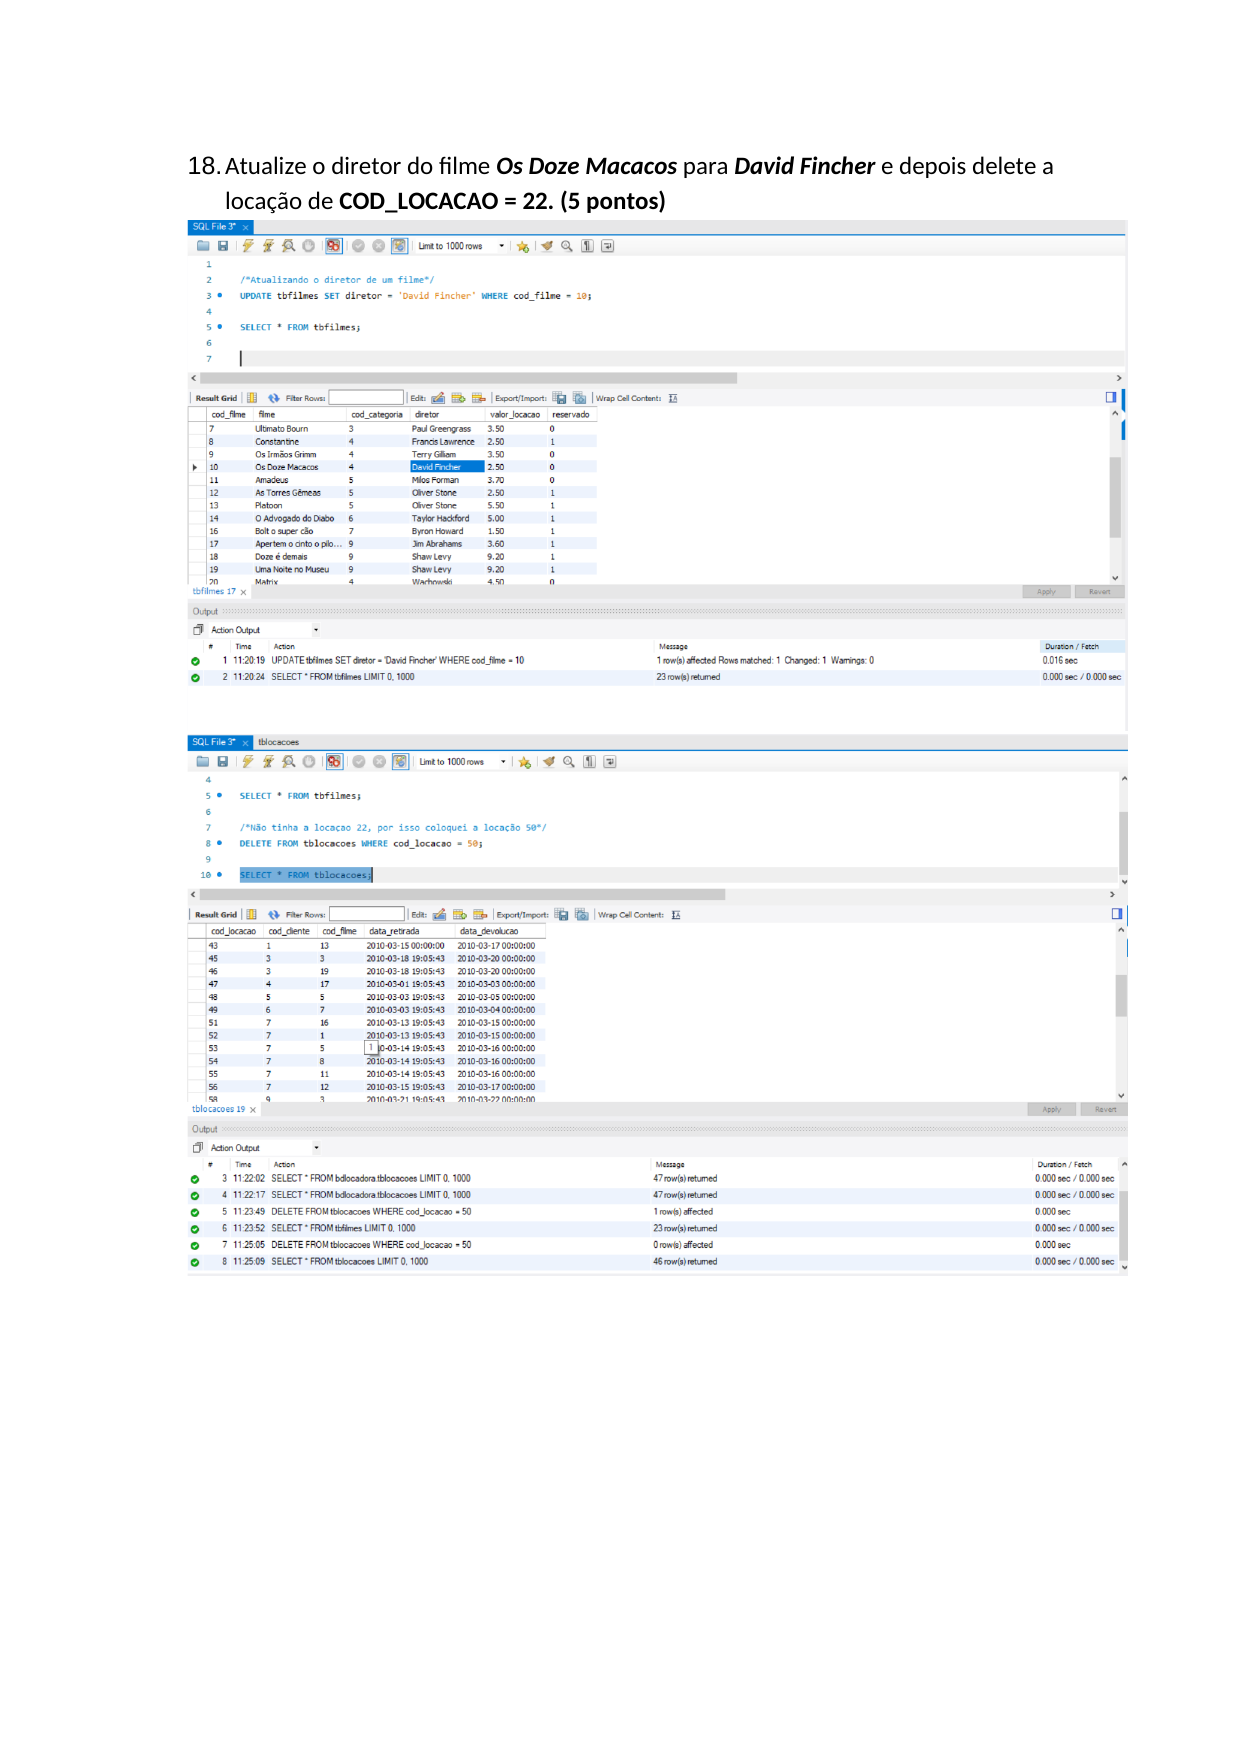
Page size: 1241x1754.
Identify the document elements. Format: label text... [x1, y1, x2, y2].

picture [187, 734, 1128, 1276]
picture [187, 220, 1128, 731]
list Atualize o diretor do filme Os Doze Macacos para David Fincher e depois delete a locação de COD_LOCACAO = 22. (5 pontos) [187, 150, 1090, 216]
